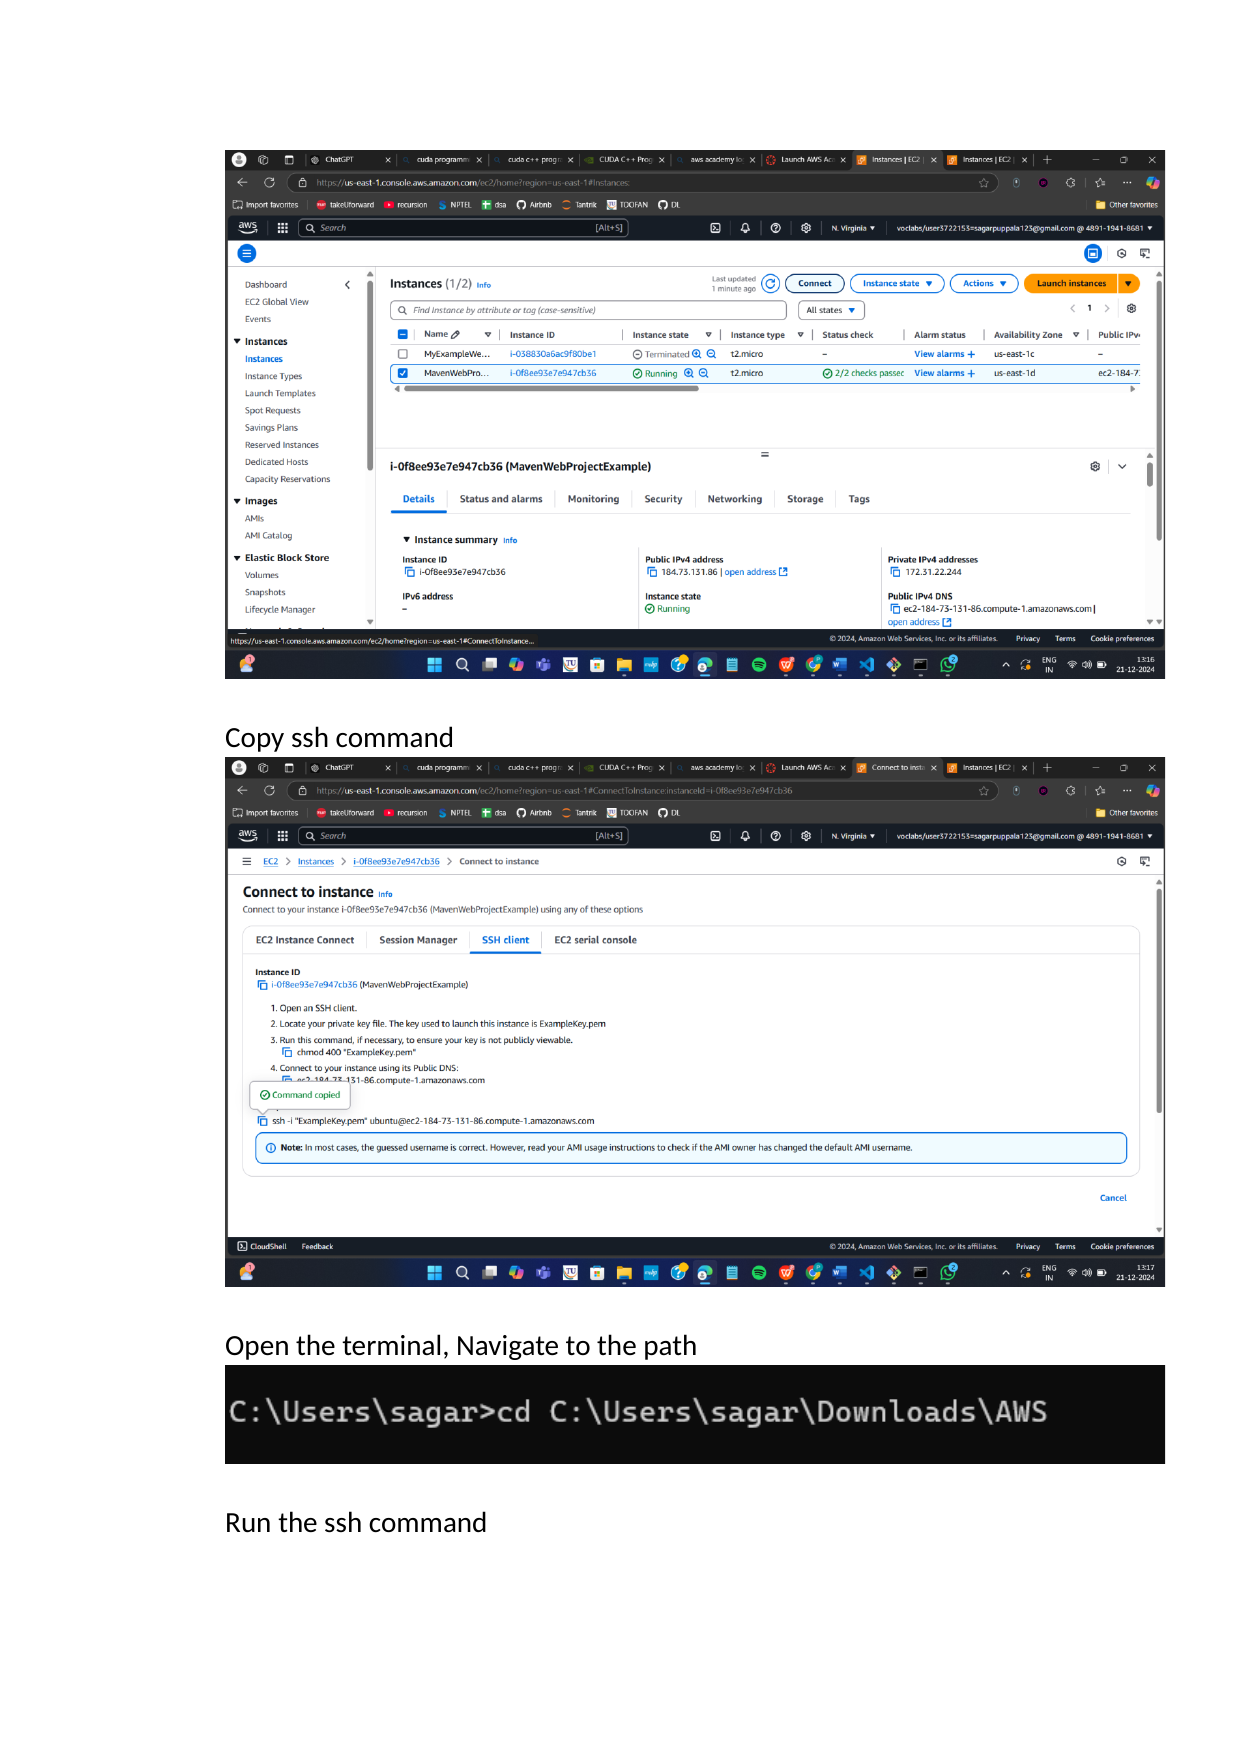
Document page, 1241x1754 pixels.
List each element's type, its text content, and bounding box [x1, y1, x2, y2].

picture [225, 1365, 1166, 1464]
list Open the terminal, Navigate to the path [225, 1327, 1090, 1363]
list Copy ssh command [225, 719, 1090, 755]
list Run the ssh command [225, 1504, 1090, 1540]
picture [225, 757, 1166, 1287]
picture [225, 150, 1166, 679]
